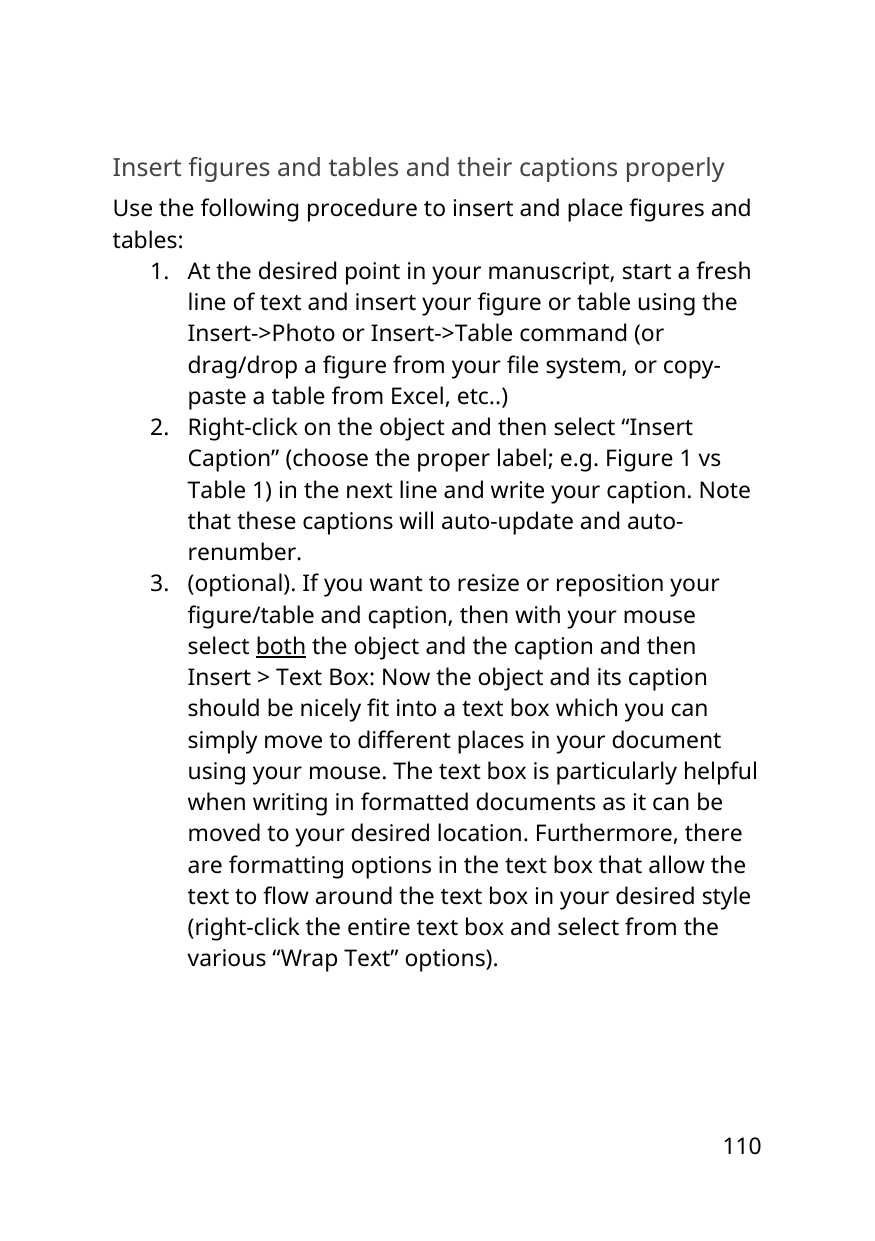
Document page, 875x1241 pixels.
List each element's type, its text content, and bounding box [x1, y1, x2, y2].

subtitle Insert figures and tables and their captions properly [112, 150, 762, 184]
list At the desired point in your manuscript, start a fresh line of text and insert your figure or table using the Insert->Photo or Insert->Table command (or drag/drop a figure from your file system, or copy-paste a table from Excel, etc..) [150, 255, 762, 411]
list (optional). If you want to resize or reposition your figure/table and caption, then with your mouse select both the object and the caption and then Insert > Text Box: Now the object and its caption should be nicely fit into a text box which you can simply move to different places in your document using your mouse. The text box is particularly helpful when writing in formatted documents as it can be moved to your desired location. Furthermore, there are formatting options in the text box that allow the text to flow around the text box in your desired style (right-click the entire text box and select from the various “Wrap Text” options). [150, 567, 762, 974]
list Right-click on the object and then select “Insert Caption” (choose the proper label; e.g. Figure 1 vs Table 1) in the next line and write your caption. Note that these captions will auto-update and auto-renumber. [150, 411, 762, 567]
text Use the following procedure to insert and place figures and tables: [112, 192, 762, 255]
